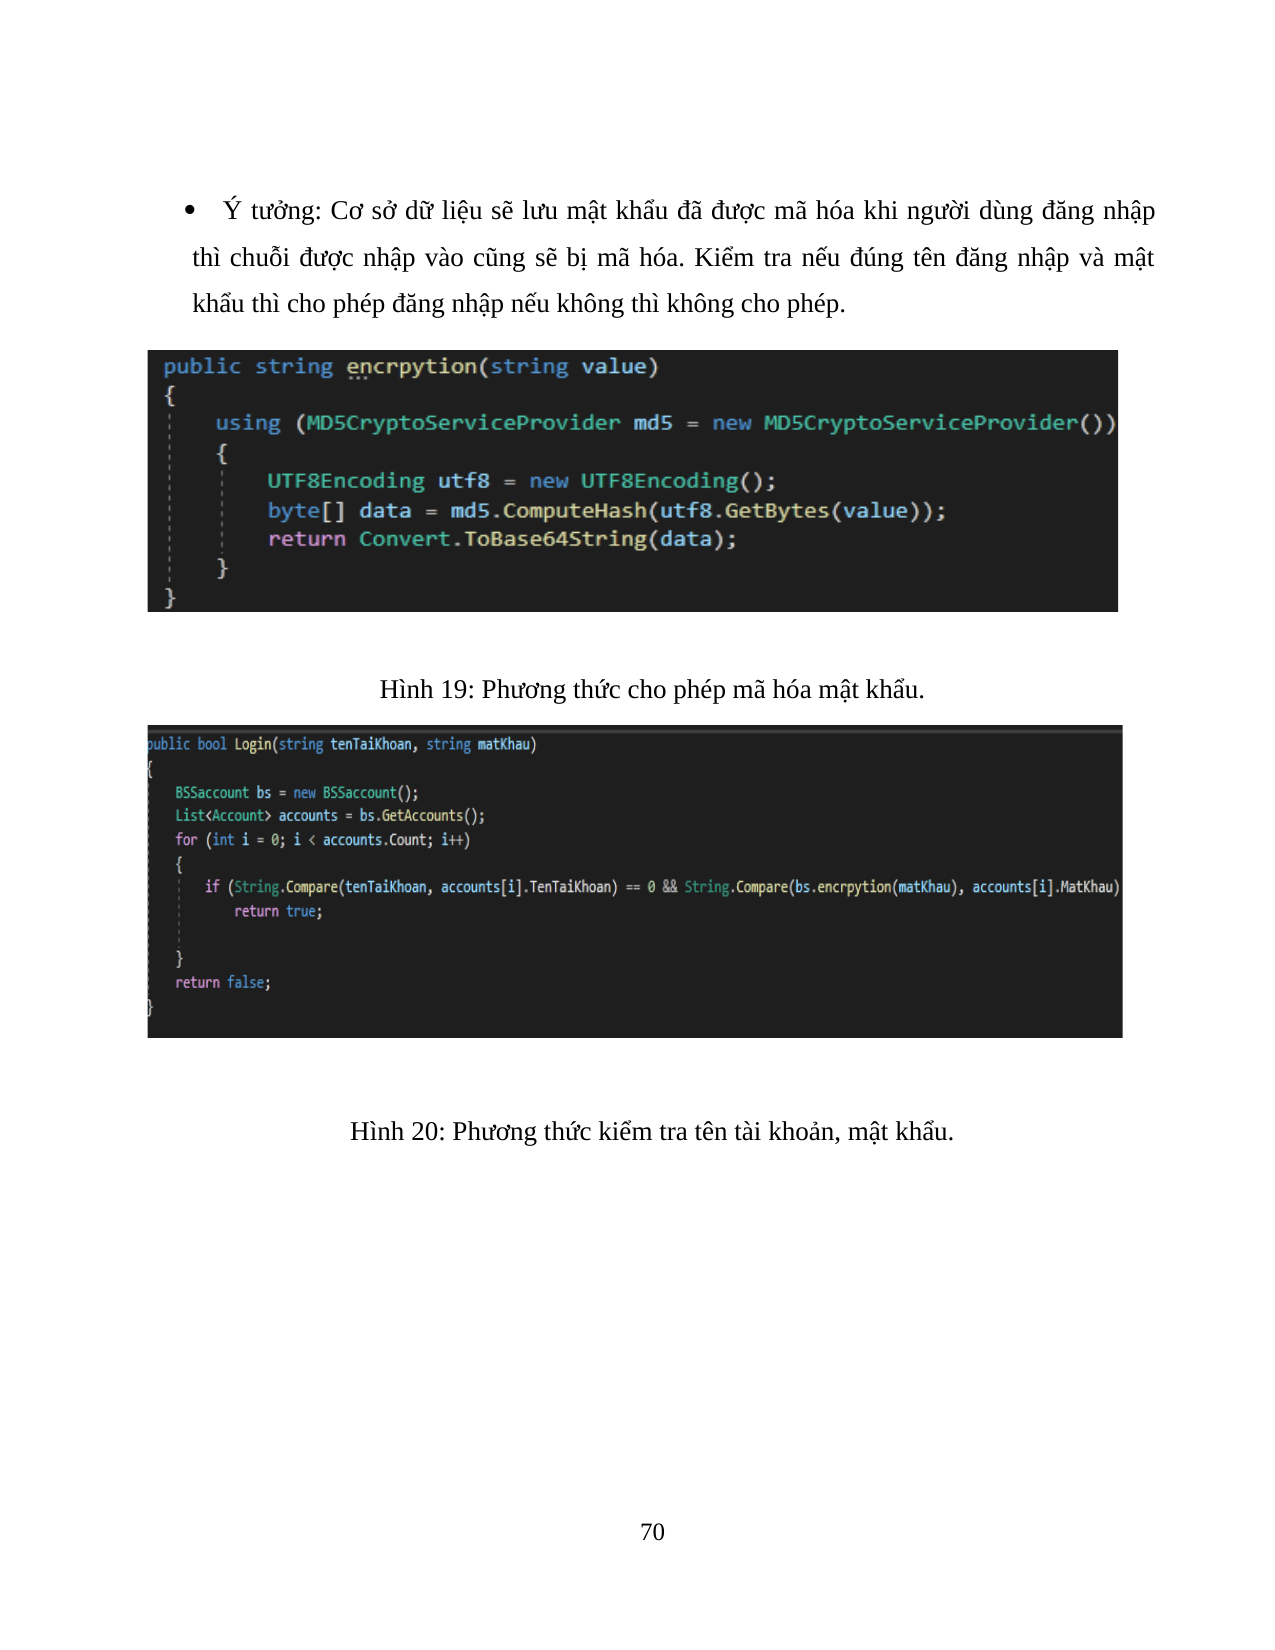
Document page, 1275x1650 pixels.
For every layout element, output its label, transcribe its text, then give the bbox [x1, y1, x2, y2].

picture [147, 725, 1123, 1038]
list Ý tưởng: Cơ sở dữ liệu sẽ lưu mật khẩu đã được mã hóa khi người dùng đăng nhập thì chuỗi được nhập vào cũng sẽ bị mã hóa. Kiểm tra nếu đúng tên đăng nhập và mật khẩu thì cho phép đăng nhập nếu không thì không cho phép. [185, 194, 1157, 318]
picture [147, 350, 1119, 612]
text Hình 20: Phương thức kiểm tra tên tài khoản, mật khẩu. [148, 1115, 1157, 1146]
text Hình 19: Phương thức cho phép mã hóa mật khẩu. [148, 673, 1157, 704]
